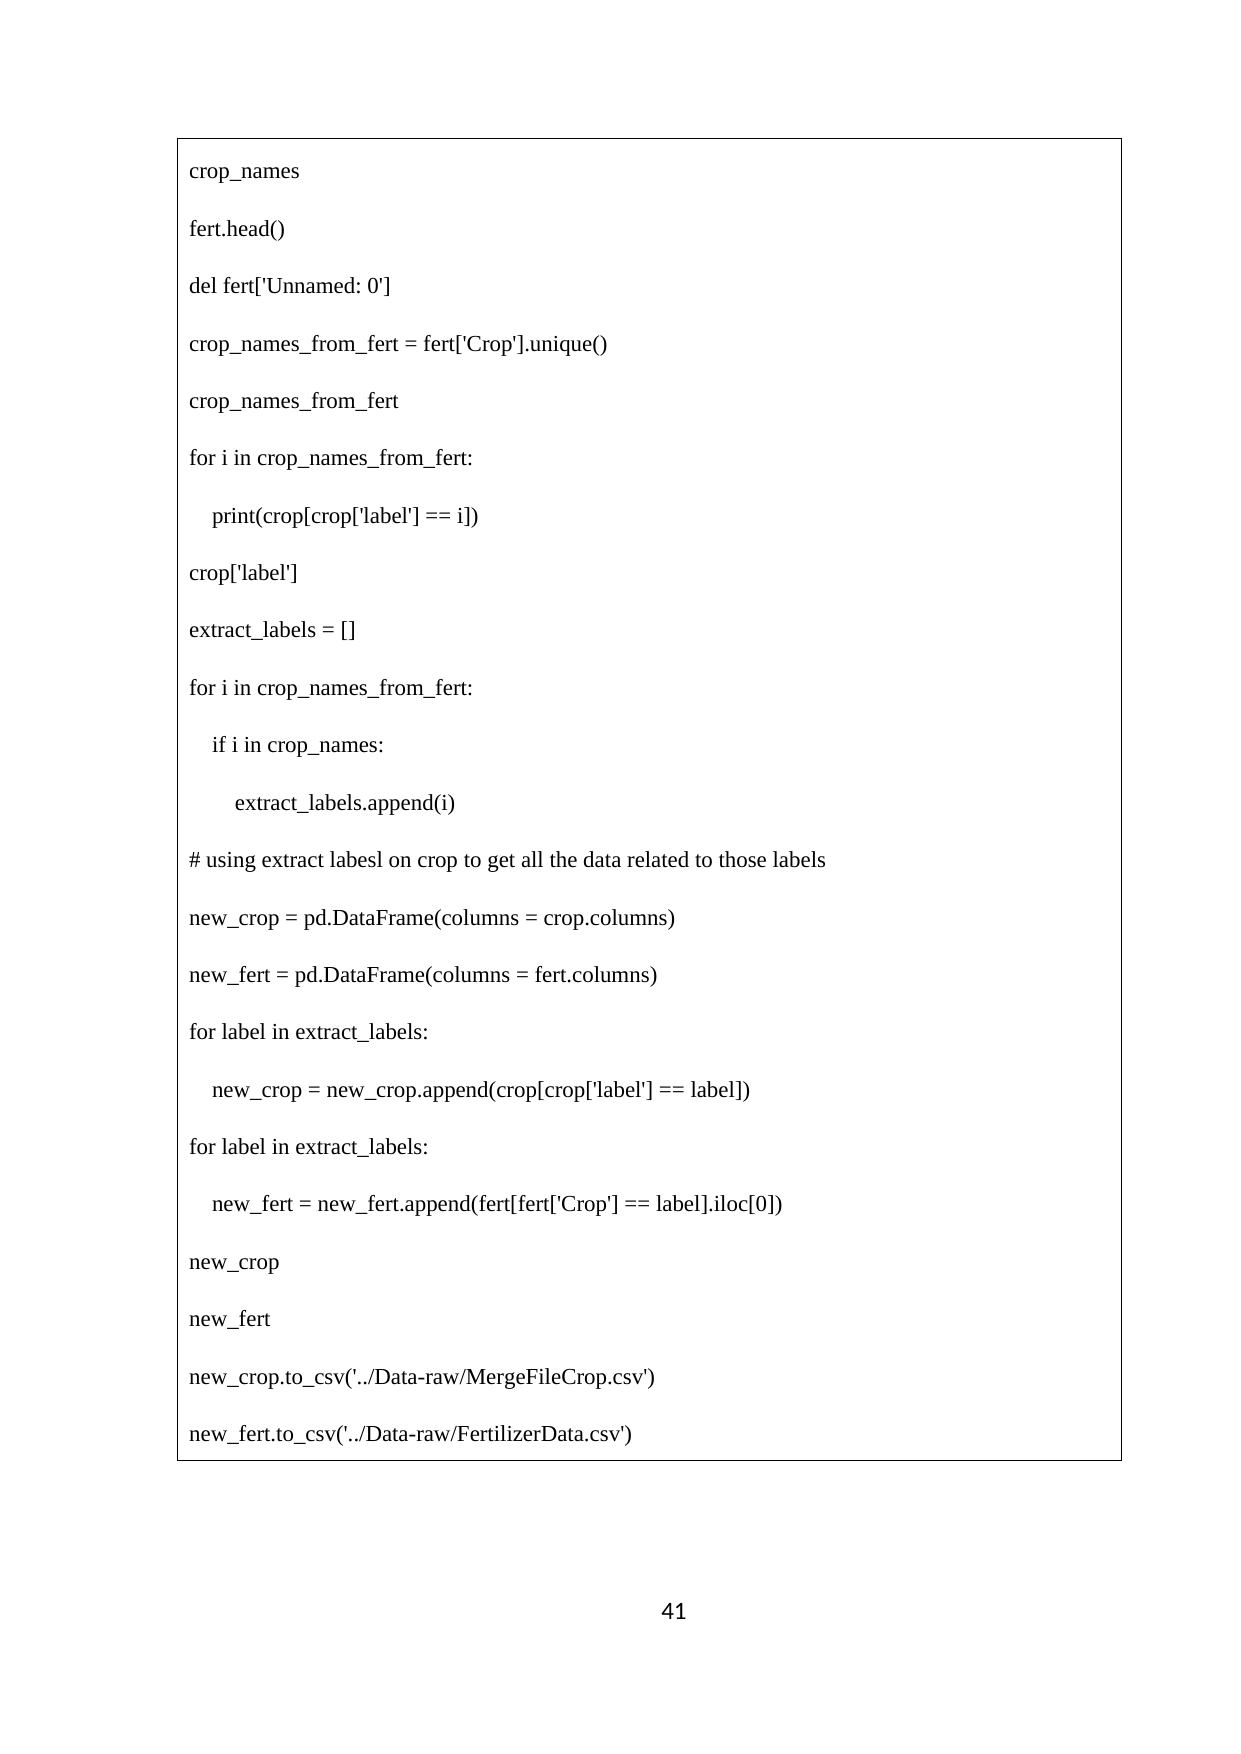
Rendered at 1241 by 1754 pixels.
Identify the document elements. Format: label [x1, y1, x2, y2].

table_header [178, 139, 1121, 1460]
